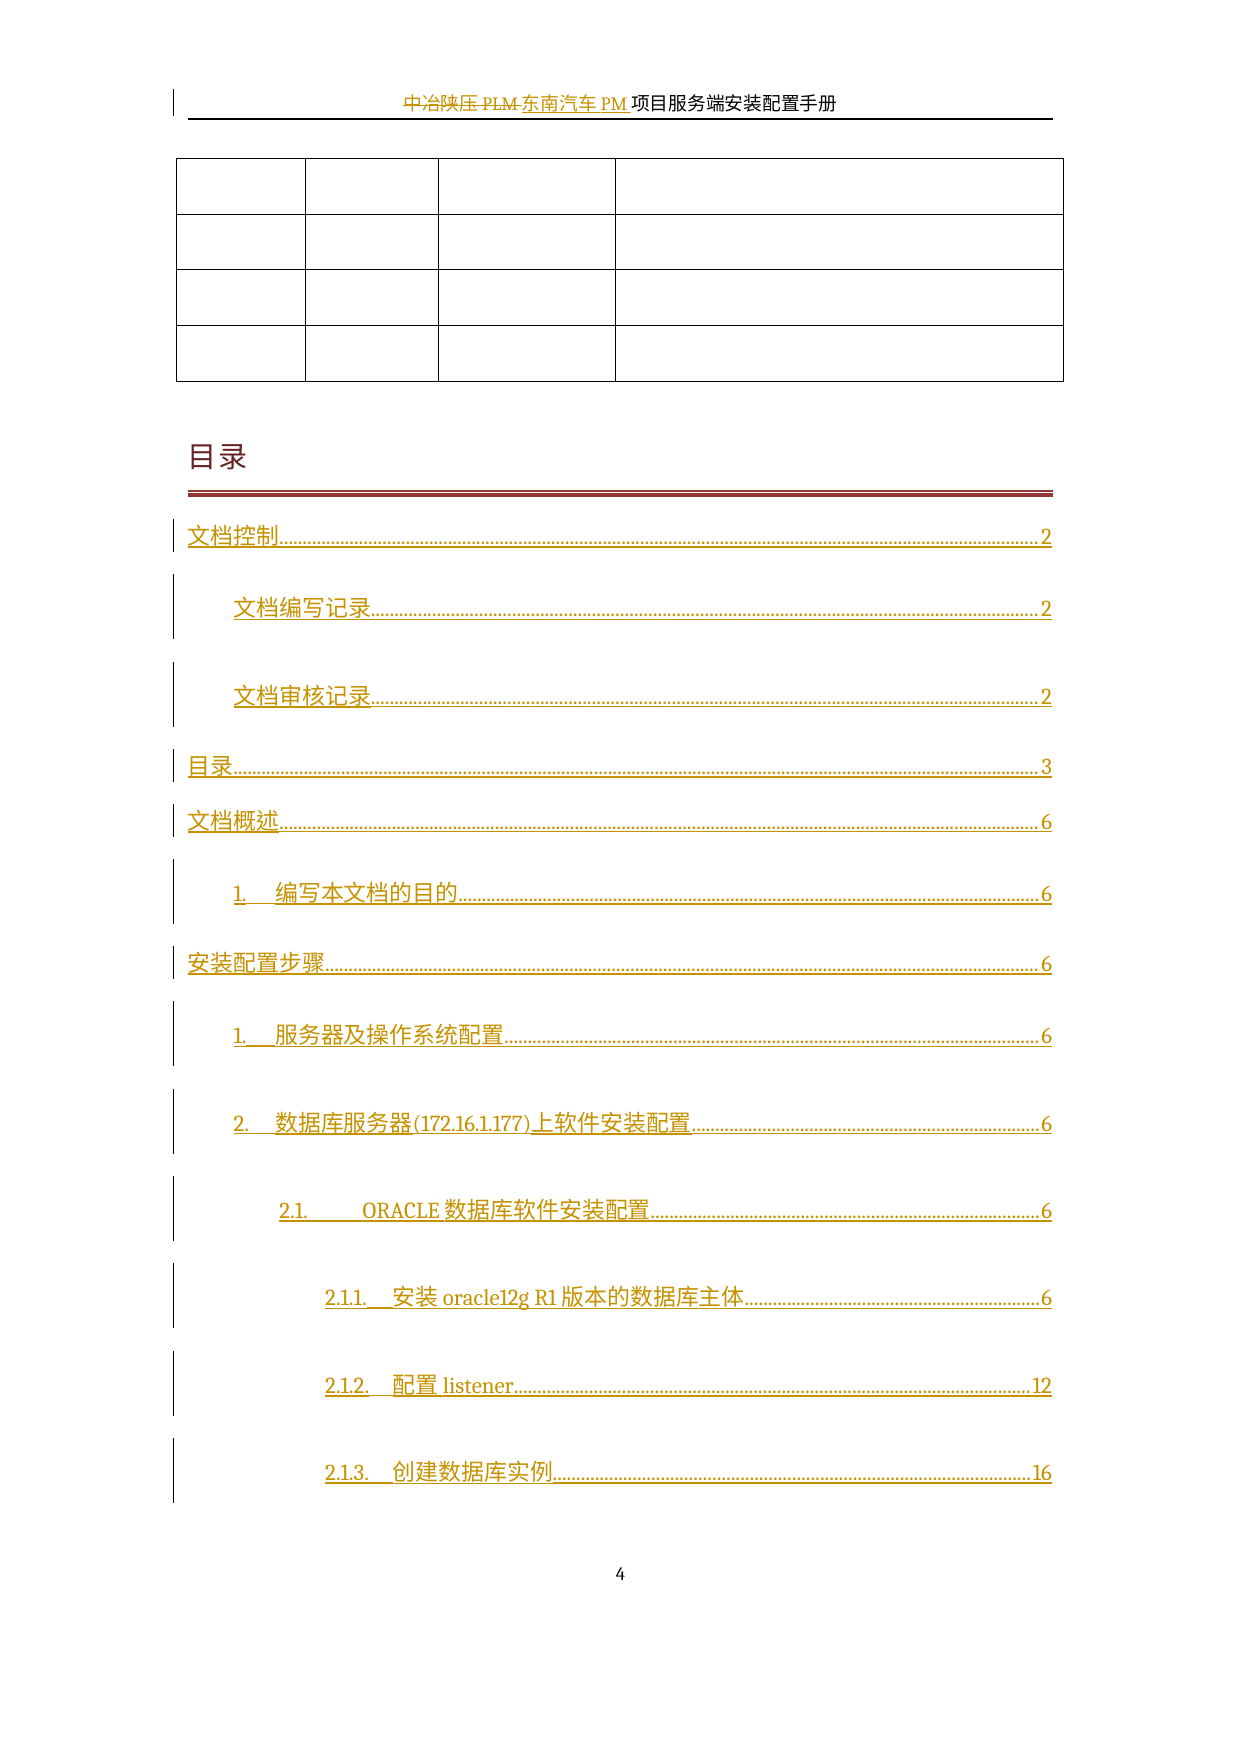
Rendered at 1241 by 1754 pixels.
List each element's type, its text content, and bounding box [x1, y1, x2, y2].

table_cell [177, 326, 305, 381]
table_cell [306, 215, 438, 269]
table_cell [439, 215, 615, 269]
table_cell [439, 270, 615, 325]
table_cell [306, 326, 438, 381]
subtitle 目录 [187, 423, 1053, 497]
table_cell [177, 270, 305, 325]
table_cell [616, 159, 1063, 214]
table_cell [439, 159, 615, 214]
table_cell [306, 159, 438, 214]
table_cell [616, 326, 1063, 381]
table_cell [616, 270, 1063, 325]
table_cell [177, 215, 305, 269]
table_cell [439, 326, 615, 381]
table_cell [177, 159, 305, 214]
table_cell [306, 270, 438, 325]
table_cell [616, 215, 1063, 269]
